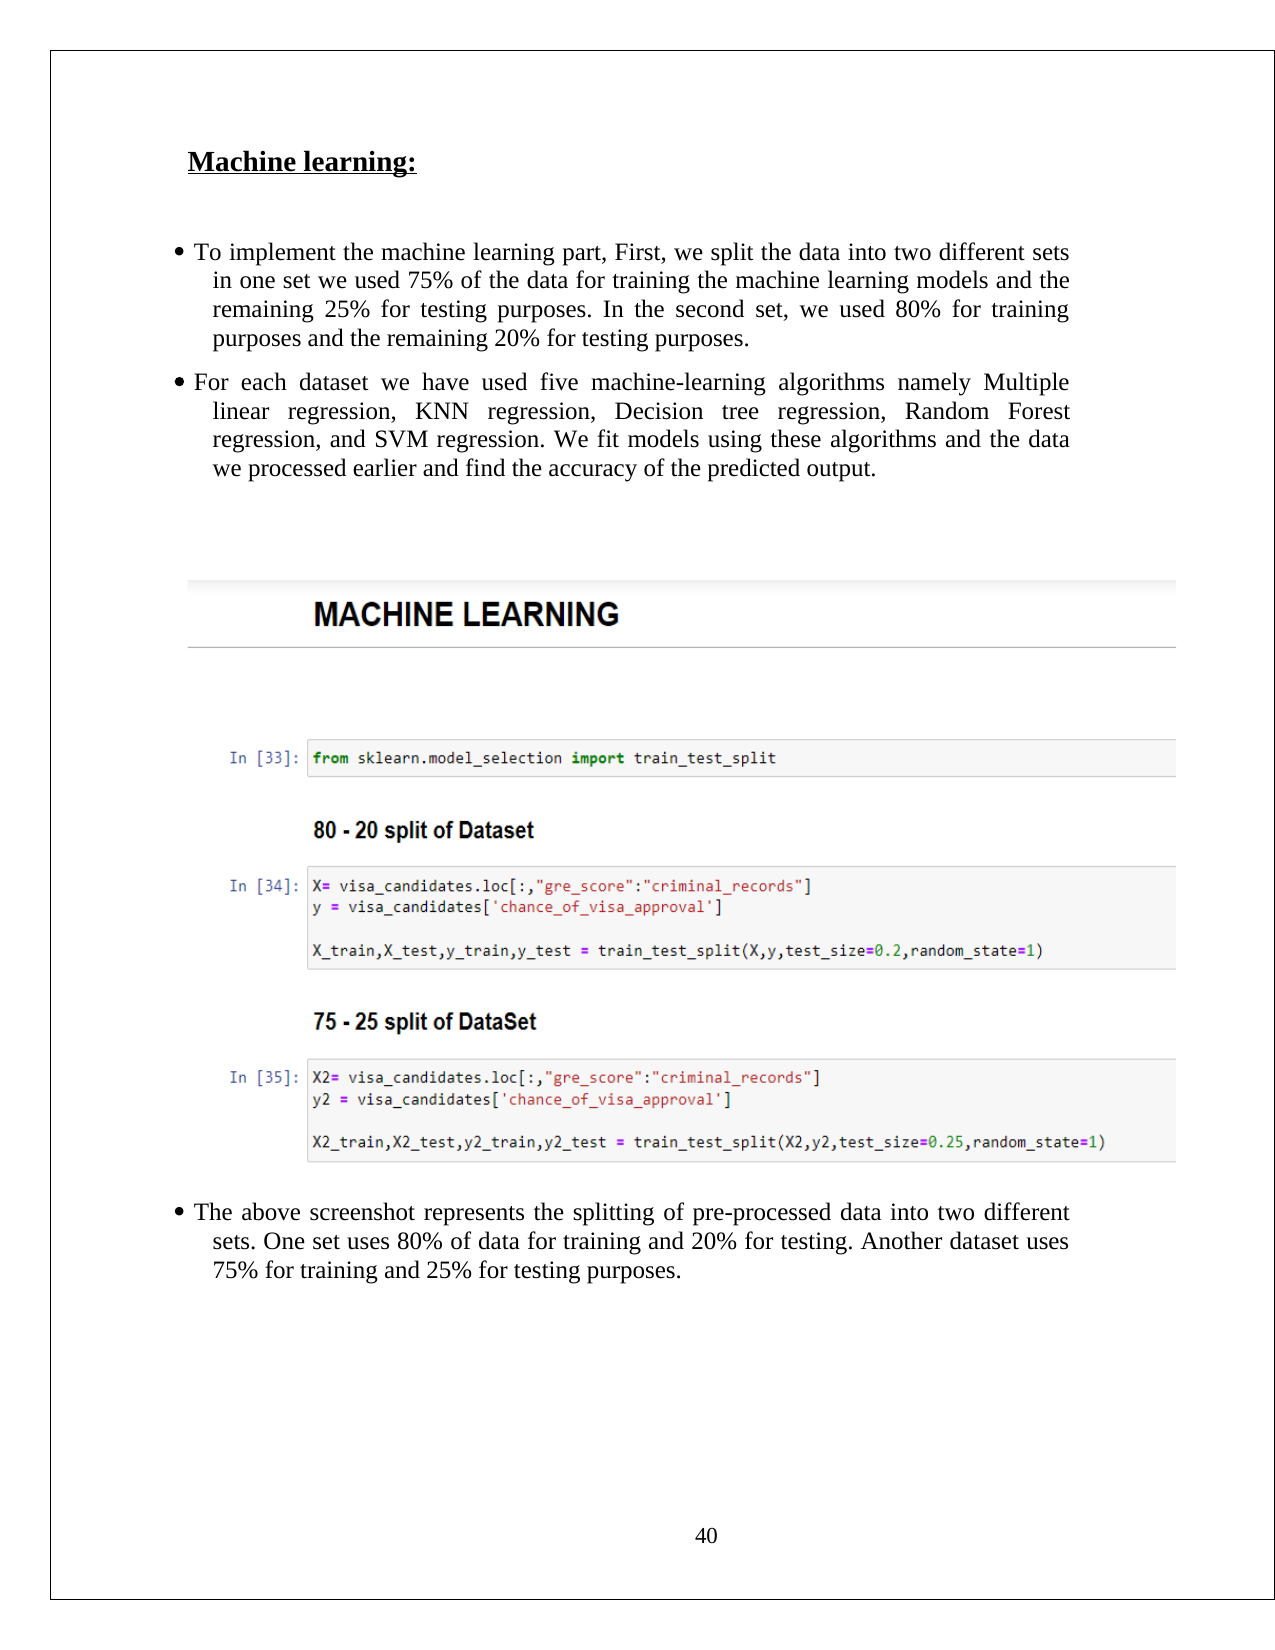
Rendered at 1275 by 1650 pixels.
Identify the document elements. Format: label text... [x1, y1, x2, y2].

picture [187, 580, 1177, 1182]
list For each dataset we have used five machine-learning algorithms namely Multiple linear regression, KNN regression, Decision tree regression, Random Forest regression, and SVM regression. We fit models using these algorithms and the data we processed earlier and find the accuracy of the predicted output. [175, 367, 1071, 482]
list The above screenshot represents the splitting of pre-processed data into two different sets. One set uses 80% of data for training and 20% for testing. Another dataset uses 75% for training and 25% for testing purposes. [175, 1197, 1071, 1283]
list To implement the machine learning part, First, we split the data into two different sets in one set we used 75% of the data for training the machine learning models and the remaining 25% for testing purposes. In the second set, we used 80% for training purposes and the remaining 20% for testing purposes. [175, 237, 1071, 352]
text Machine learning: [187, 144, 1071, 177]
